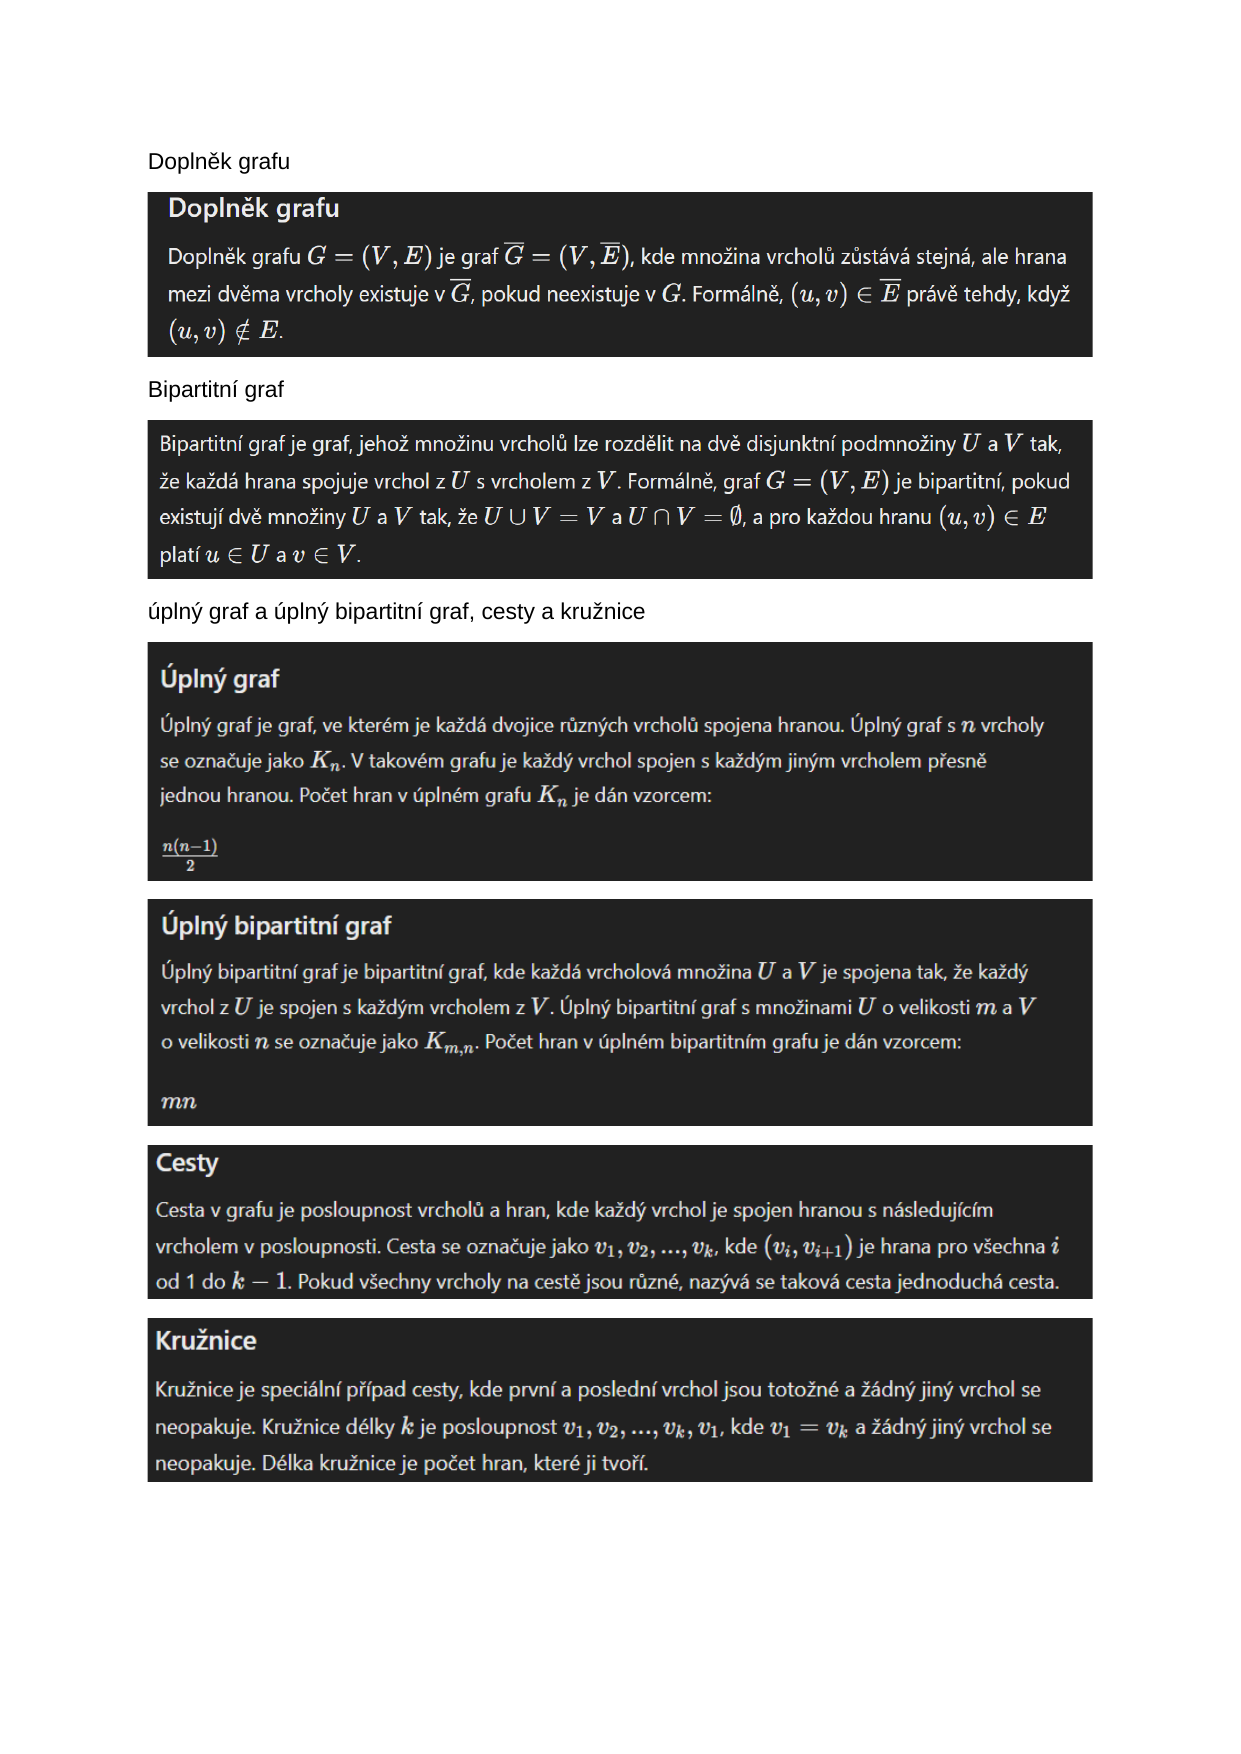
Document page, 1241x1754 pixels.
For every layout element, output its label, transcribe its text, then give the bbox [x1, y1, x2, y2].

picture [147, 420, 1093, 579]
picture [147, 642, 1093, 881]
text úplný graf a úplný bipartitní graf, cesty a kružnice [148, 598, 1093, 624]
text Doplněk grafu [148, 148, 1093, 174]
picture [147, 192, 1093, 357]
picture [147, 1145, 1093, 1299]
picture [147, 899, 1093, 1126]
picture [147, 1318, 1093, 1482]
text Bipartitní graf [148, 376, 1093, 402]
